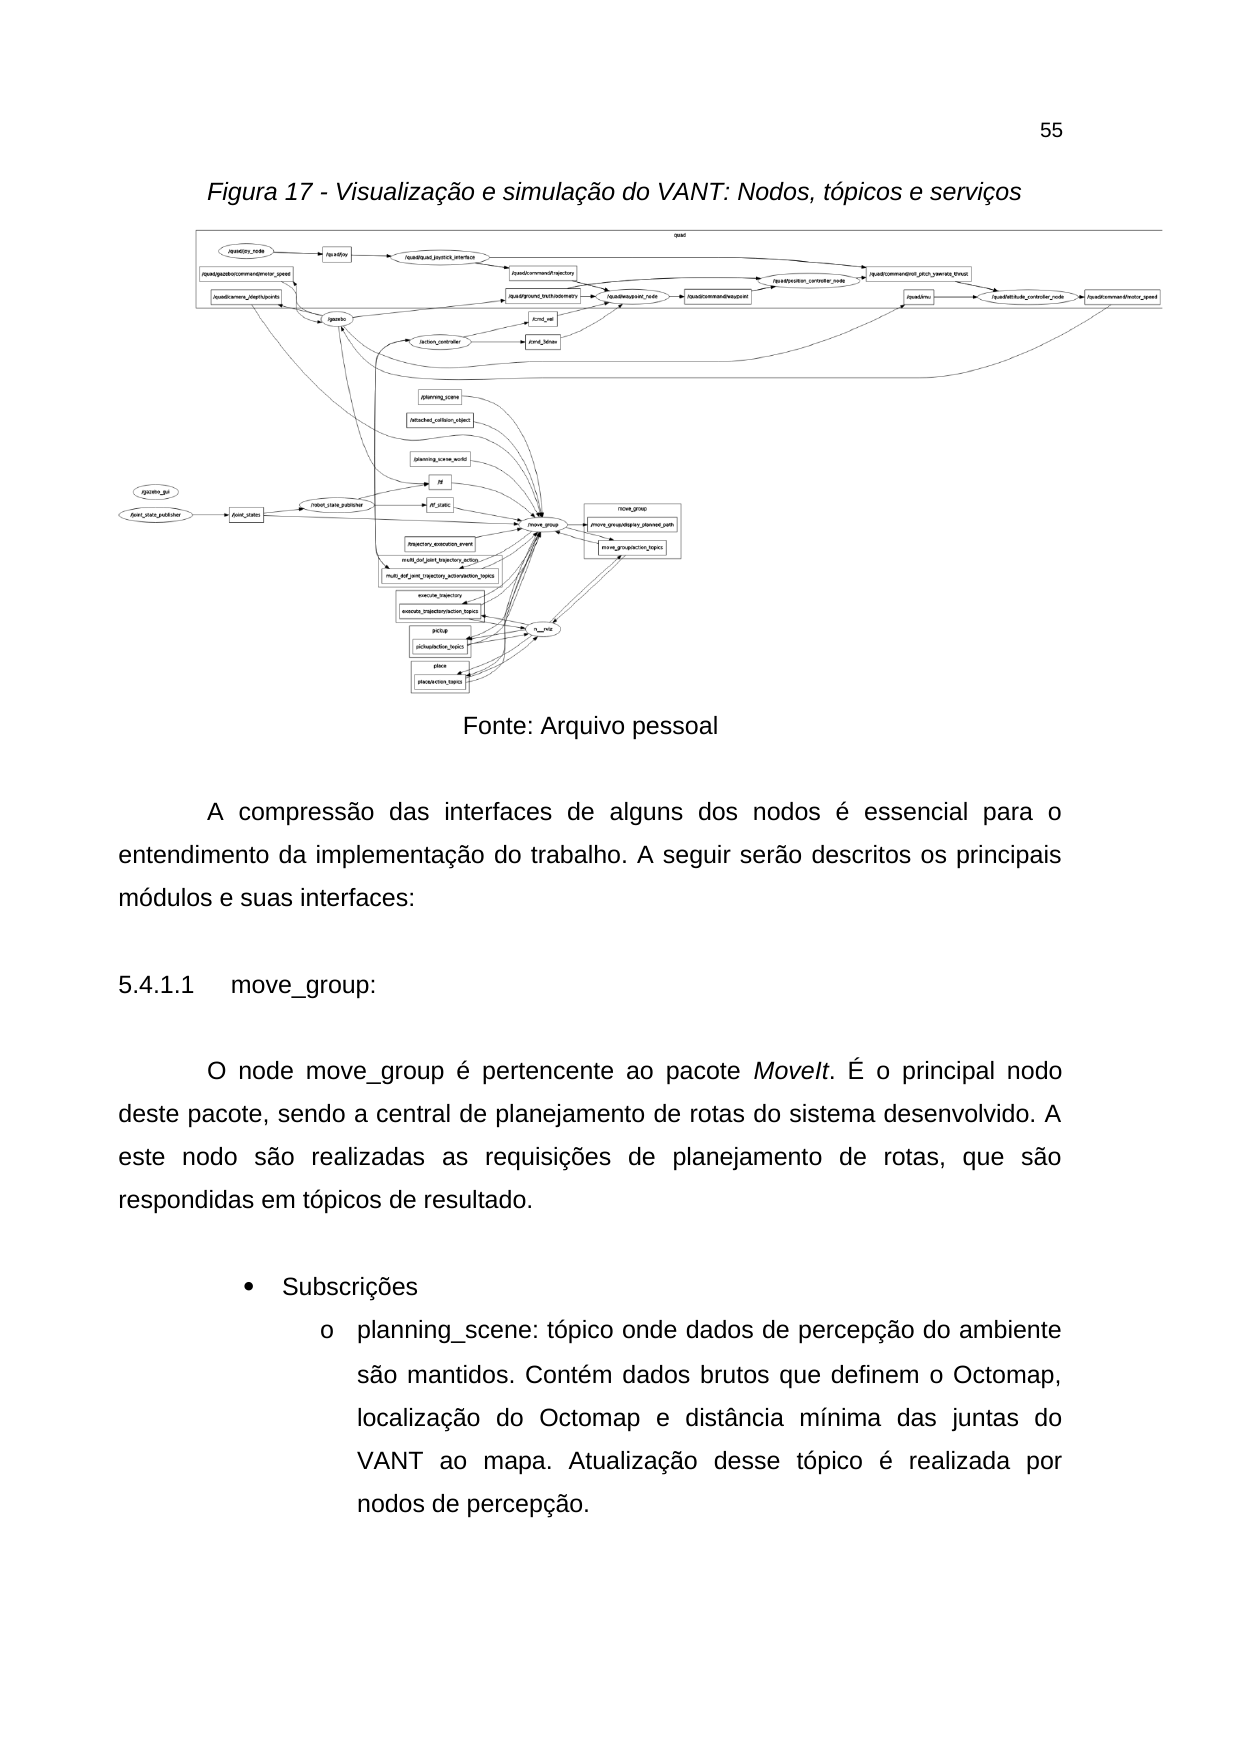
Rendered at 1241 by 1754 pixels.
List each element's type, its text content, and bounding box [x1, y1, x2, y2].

picture [118, 220, 1163, 697]
text Figura 17 - Visualização e simulação do VANT: Nodos, tópicos e serviços [118, 177, 1063, 206]
text O node move_group é pertencente ao pacote MoveIt. É o principal nodo deste pacote, sendo a central de planejamento de rotas do sistema desenvolvido. A este nodo são realizadas as requisições de planejamento de rotas, que são respondidas em tópicos de resultado. [118, 1056, 1063, 1214]
list planning_scene: tópico onde dados de percepção do ambiente são mantidos. Contém dados brutos que definem o Octomap, localização do Octomap e distância mínima das juntas do VANT ao mapa. Atualização desse tópico é realizada por nodos de percepção. [319, 1315, 1063, 1518]
subtitle move_group: [118, 970, 1063, 998]
text A compressão das interfaces de alguns dos nodos é essencial para o entendimento da implementação do trabalho. A seguir serão descritos os principais módulos e suas interfaces: [118, 797, 1063, 912]
text Fonte: Arquivo pessoal [118, 711, 1063, 740]
list Subscrições [244, 1272, 1063, 1300]
